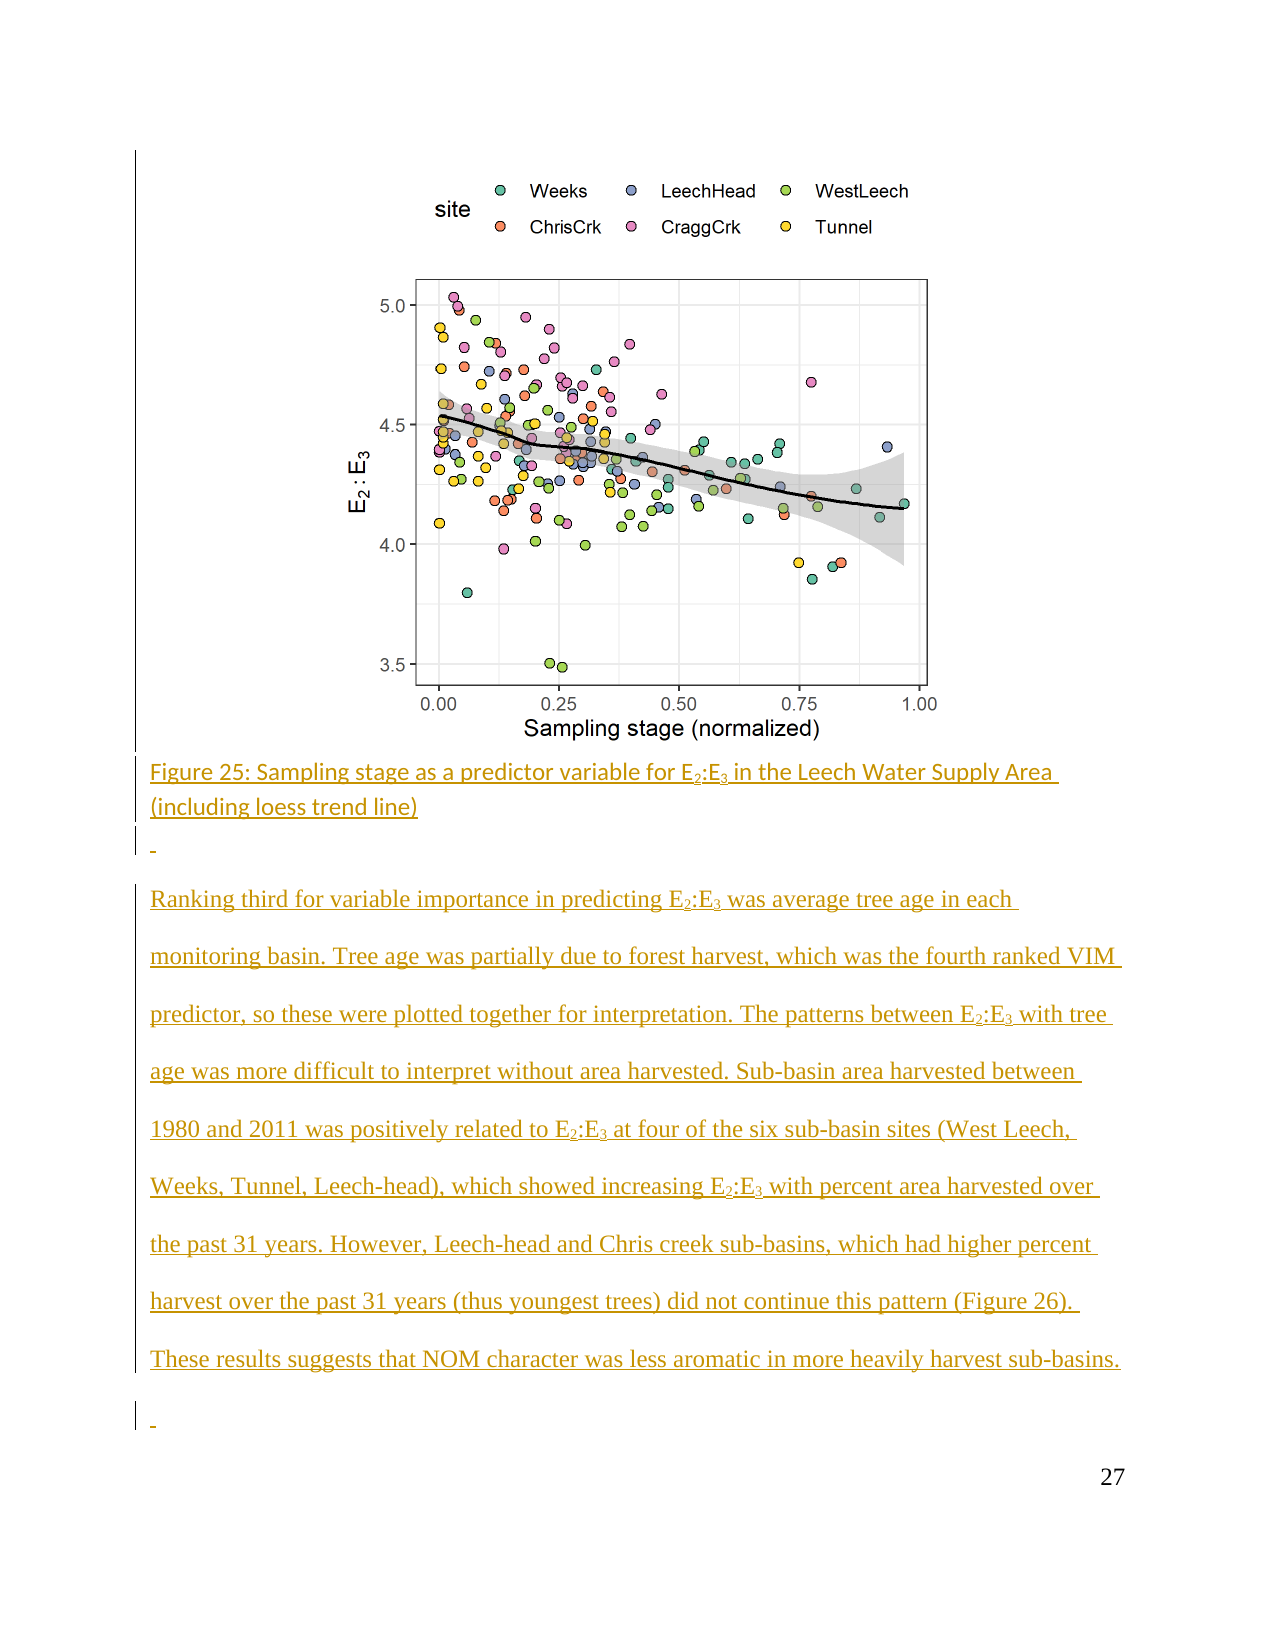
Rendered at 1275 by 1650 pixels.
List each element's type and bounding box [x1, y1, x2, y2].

picture [336, 150, 939, 752]
